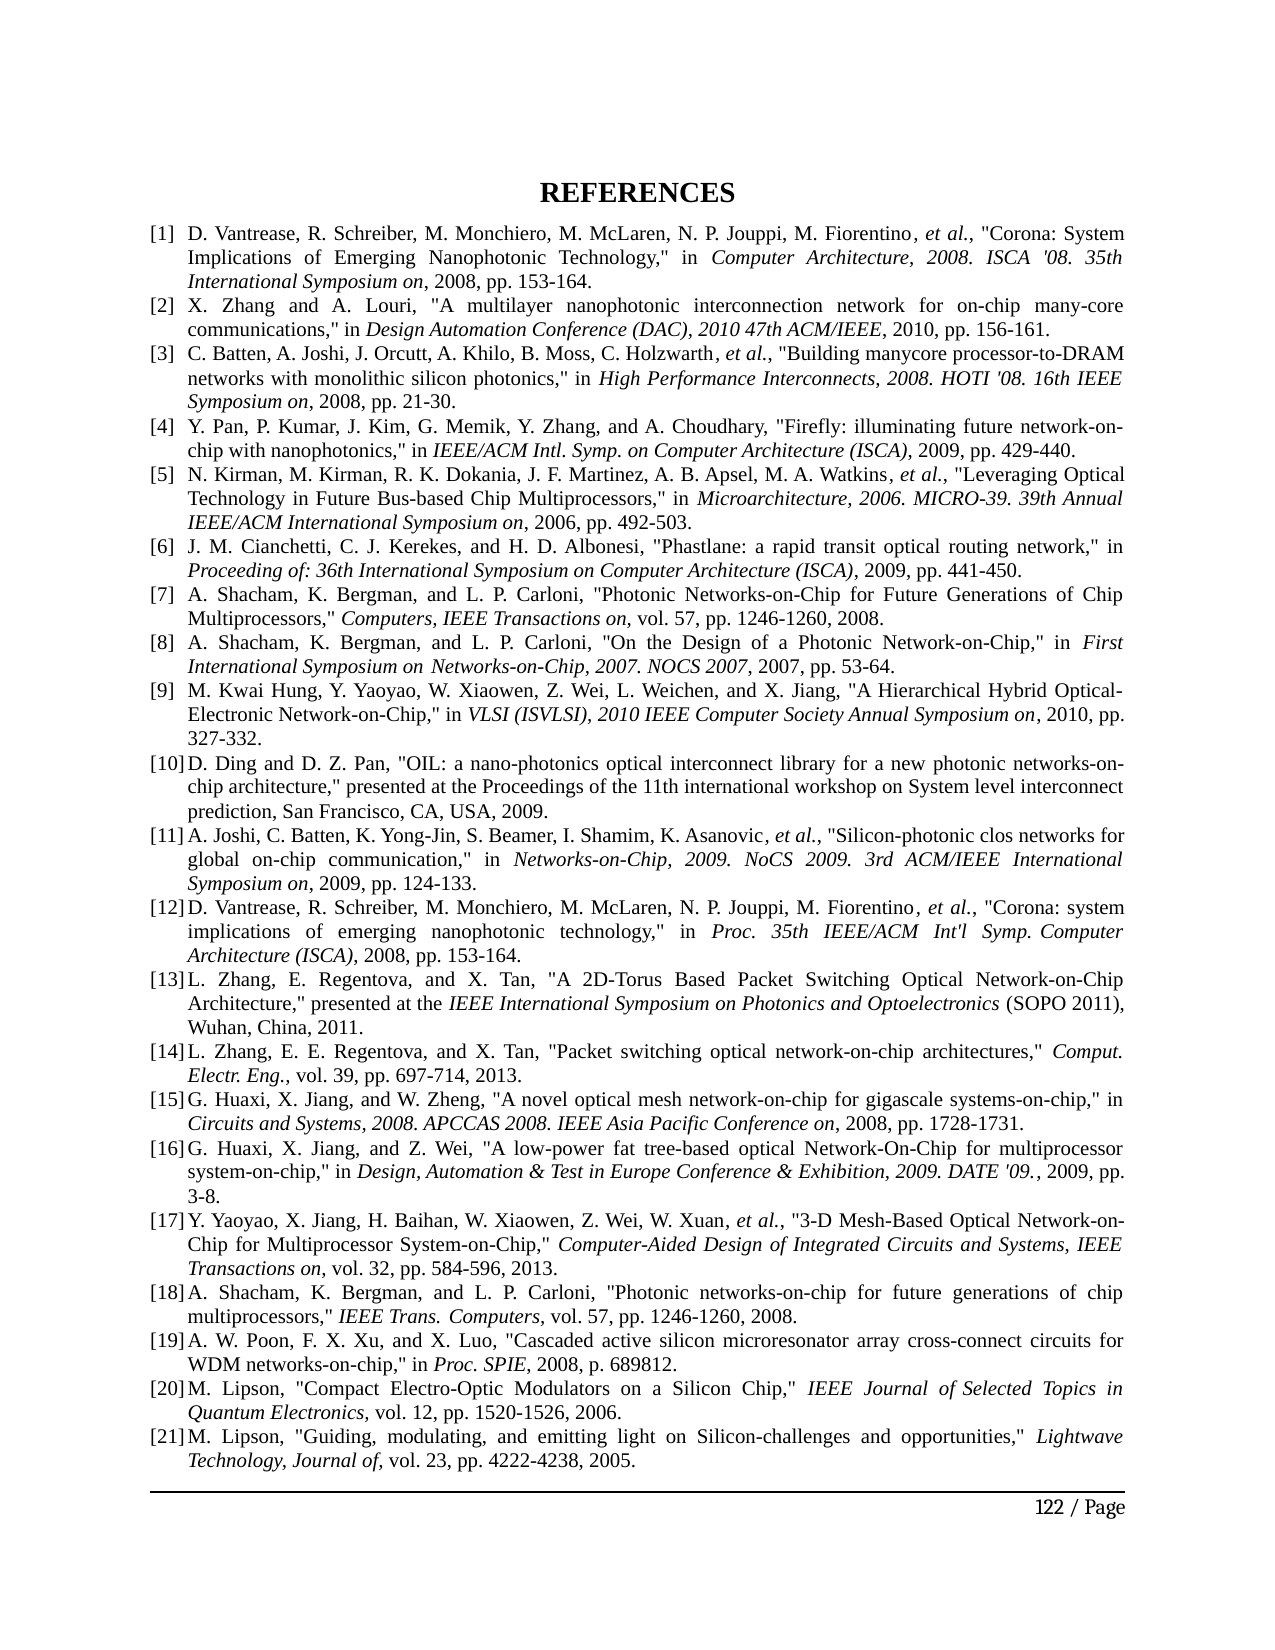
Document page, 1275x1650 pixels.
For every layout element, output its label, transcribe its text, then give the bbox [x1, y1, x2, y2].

text [7] A. Shacham, K. Bergman, and L. P. Carloni, "Photonic Networks-on-Chip for Future Generations of Chip Multiprocessors," Computers, IEEE Transactions on, vol. 57, pp. 1246-1260, 2008. [150, 582, 1125, 630]
text REFERENCES [150, 175, 1125, 208]
text [8] A. Shacham, K. Bergman, and L. P. Carloni, "On the Design of a Photonic Network-on-Chip," in First International Symposium on Networks-on-Chip, 2007. NOCS 2007, 2007, pp. 53-64. [150, 630, 1125, 678]
text [21] M. Lipson, "Guiding, modulating, and emitting light on Silicon-challenges and opportunities," Lightwave Technology, Journal of, vol. 23, pp. 4222-4238, 2005. [150, 1424, 1125, 1472]
text [16] G. Huaxi, X. Jiang, and Z. Wei, "A low-power fat tree-based optical Network-On-Chip for multiprocessor system-on-chip," in Design, Automation & Test in Europe Conference & Exhibition, 2009. DATE '09., 2009, pp. 3-8. [150, 1135, 1125, 1208]
text [15] G. Huaxi, X. Jiang, and W. Zheng, "A novel optical mesh network-on-chip for gigascale systems-on-chip," in Circuits and Systems, 2008. APCCAS 2008. IEEE Asia Pacific Conference on, 2008, pp. 1728-1731. [150, 1087, 1125, 1135]
text [17] Y. Yaoyao, X. Jiang, H. Baihan, W. Xiaowen, Z. Wei, W. Xuan, et al., "3-D Mesh-Based Optical Network-on-Chip for Multiprocessor System-on-Chip," Computer-Aided Design of Integrated Circuits and Systems, IEEE Transactions on, vol. 32, pp. 584-596, 2013. [150, 1208, 1125, 1280]
text [12] D. Vantrease, R. Schreiber, M. Monchiero, M. McLaren, N. P. Jouppi, M. Fiorentino, et al., "Corona: system implications of emerging nanophotonic technology," in Proc. 35th IEEE/ACM Int'l Symp. Computer Architecture (ISCA), 2008, pp. 153-164. [150, 895, 1125, 967]
text [13] L. Zhang, E. Regentova, and X. Tan, "A 2D-Torus Based Packet Switching Optical Network-on-Chip Architecture," presented at the IEEE International Symposium on Photonics and Optoelectronics (SOPO 2011), Wuhan, China, 2011. [150, 967, 1125, 1039]
text [19] A. W. Poon, F. X. Xu, and X. Luo, "Cascaded active silicon microresonator array cross-connect circuits for WDM networks-on-chip," in Proc. SPIE, 2008, p. 689812. [150, 1328, 1125, 1376]
text [10] D. Ding and D. Z. Pan, "OIL: a nano-photonics optical interconnect library for a new photonic networks-on-chip architecture," presented at the Proceedings of the 11th international workshop on System level interconnect prediction, San Francisco, CA, USA, 2009. [150, 750, 1125, 823]
text [9] M. Kwai Hung, Y. Yaoyao, W. Xiaowen, Z. Wei, L. Weichen, and X. Jiang, "A Hierarchical Hybrid Optical-Electronic Network-on-Chip," in VLSI (ISVLSI), 2010 IEEE Computer Society Annual Symposium on, 2010, pp. 327-332. [150, 678, 1125, 750]
text [18] A. Shacham, K. Bergman, and L. P. Carloni, "Photonic networks-on-chip for future generations of chip multiprocessors," IEEE Trans. Computers, vol. 57, pp. 1246-1260, 2008. [150, 1280, 1125, 1328]
text [14] L. Zhang, E. E. Regentova, and X. Tan, "Packet switching optical network-on-chip architectures," Comput. Electr. Eng., vol. 39, pp. 697-714, 2013. [150, 1039, 1125, 1087]
text [6] J. M. Cianchetti, C. J. Kerekes, and H. D. Albonesi, "Phastlane: a rapid transit optical routing network," in Proceeding of: 36th International Symposium on Computer Architecture (ISCA), 2009, pp. 441-450. [150, 534, 1125, 582]
text [3] C. Batten, A. Joshi, J. Orcutt, A. Khilo, B. Moss, C. Holzwarth, et al., "Building manycore processor-to-DRAM networks with monolithic silicon photonics," in High Performance Interconnects, 2008. HOTI '08. 16th IEEE Symposium on, 2008, pp. 21-30. [150, 341, 1125, 413]
text [11] A. Joshi, C. Batten, K. Yong-Jin, S. Beamer, I. Shamim, K. Asanovic, et al., "Silicon-photonic clos networks for global on-chip communication," in Networks-on-Chip, 2009. NoCS 2009. 3rd ACM/IEEE International Symposium on, 2009, pp. 124-133. [150, 823, 1125, 895]
text [4] Y. Pan, P. Kumar, J. Kim, G. Memik, Y. Zhang, and A. Choudhary, "Firefly: illuminating future network-on-chip with nanophotonics," in IEEE/ACM Intl. Symp. on Computer Architecture (ISCA), 2009, pp. 429-440. [150, 413, 1125, 462]
text [5] N. Kirman, M. Kirman, R. K. Dokania, J. F. Martinez, A. B. Apsel, M. A. Watkins, et al., "Leveraging Optical Technology in Future Bus-based Chip Multiprocessors," in Microarchitecture, 2006. MICRO-39. 39th Annual IEEE/ACM International Symposium on, 2006, pp. 492-503. [150, 462, 1125, 534]
text [2] X. Zhang and A. Louri, "A multilayer nanophotonic interconnection network for on-chip many-core communications," in Design Automation Conference (DAC), 2010 47th ACM/IEEE, 2010, pp. 156-161. [150, 293, 1125, 341]
text [1] D. Vantrease, R. Schreiber, M. Monchiero, M. McLaren, N. P. Jouppi, M. Fiorentino, et al., "Corona: System Implications of Emerging Nanophotonic Technology," in Computer Architecture, 2008. ISCA '08. 35th International Symposium on, 2008, pp. 153-164. [150, 221, 1125, 293]
text [20] M. Lipson, "Compact Electro-Optic Modulators on a Silicon Chip," IEEE Journal of Selected Topics in Quantum Electronics, vol. 12, pp. 1520-1526, 2006. [150, 1376, 1125, 1424]
